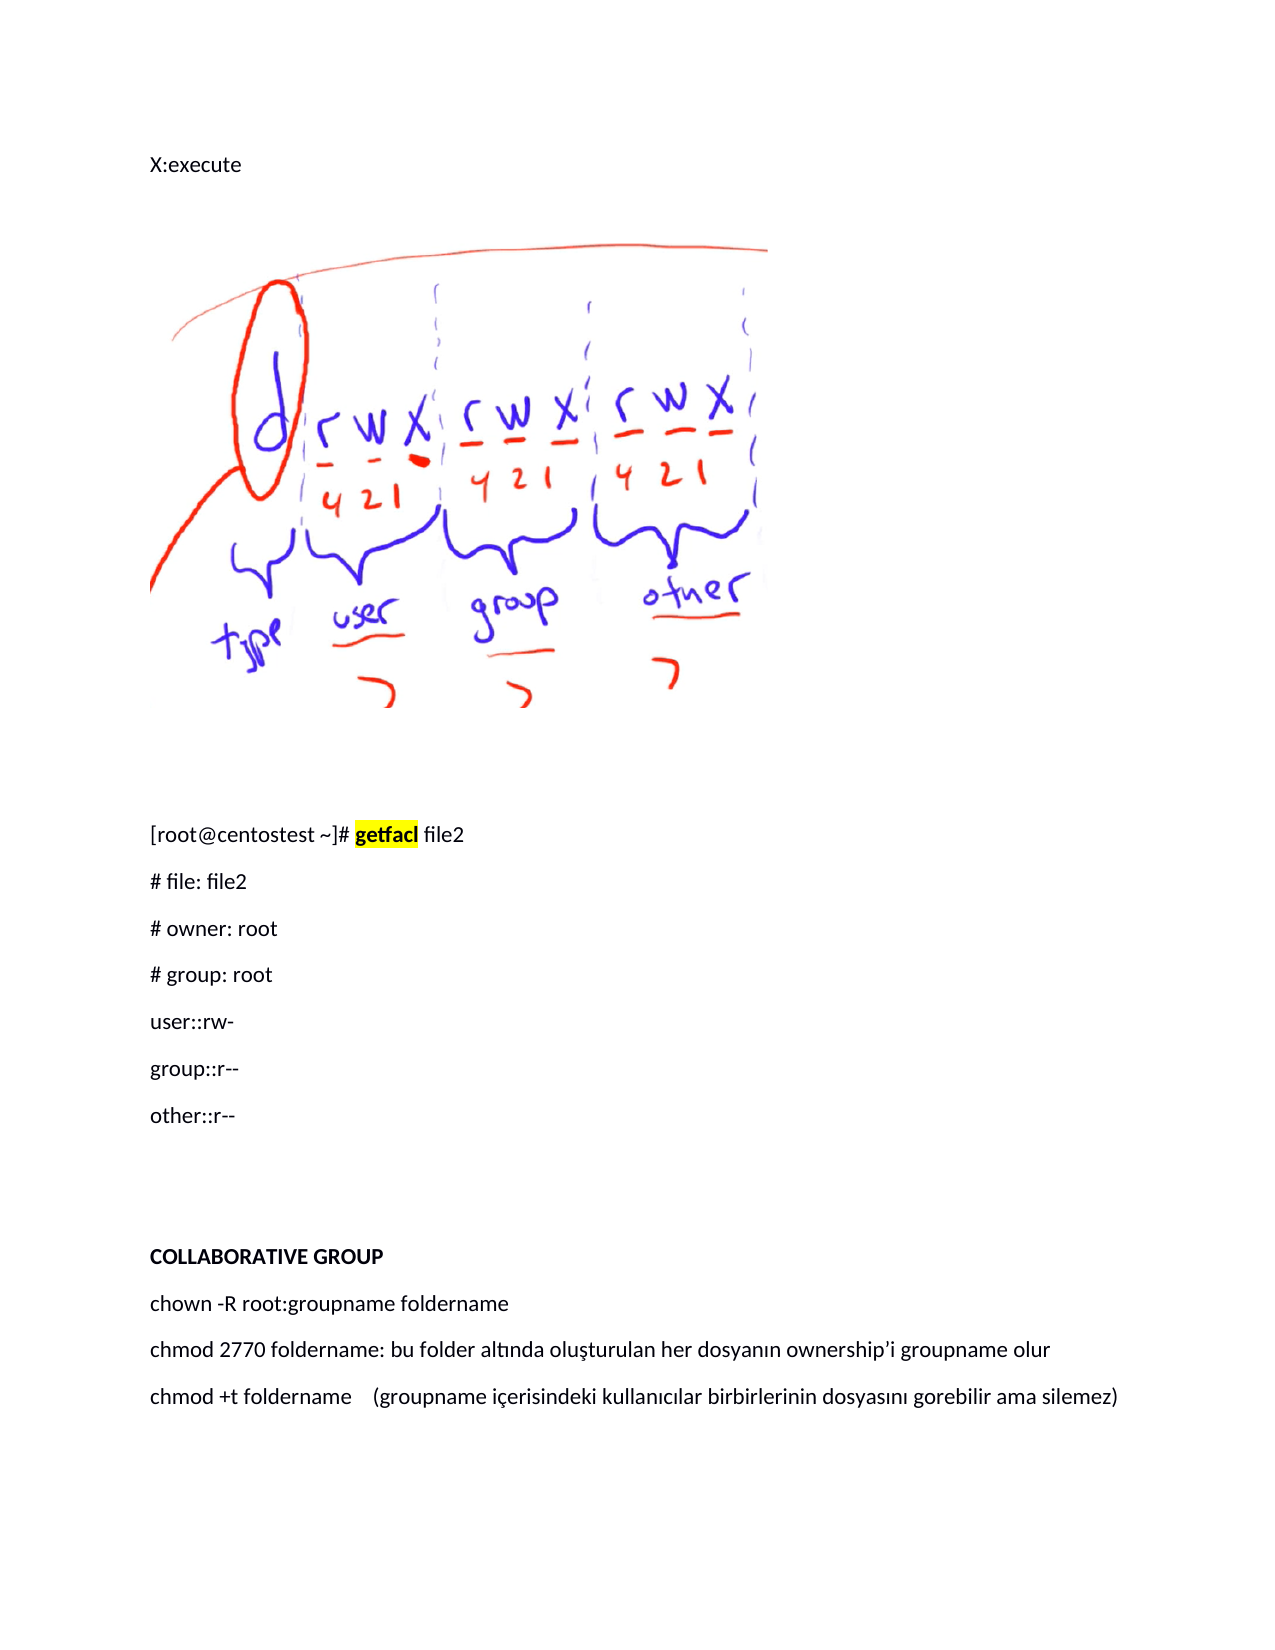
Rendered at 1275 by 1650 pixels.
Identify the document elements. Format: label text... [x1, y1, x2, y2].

text user::rw- [150, 1007, 1125, 1035]
text # owner: root [150, 914, 1125, 942]
text X:execute [150, 150, 1125, 178]
text chmod +t foldername (groupname içerisindeki kullanıcılar birbirlerinin dosyasını gorebilir ama silemez) [150, 1382, 1125, 1410]
text group::r-- [150, 1054, 1125, 1082]
text COLLABORATIVE GROUP [150, 1242, 1125, 1270]
text [root@centostest ~]# getfacl file2 [150, 820, 355, 848]
text chmod 2770 foldername: bu folder altında oluşturulan her dosyanın ownership’i groupname olur [150, 1336, 1125, 1363]
text # file: file2 [150, 867, 1125, 895]
text chown -R root:groupname foldername [150, 1289, 1125, 1317]
picture [150, 243, 768, 708]
text other::r-- [150, 1101, 1125, 1129]
text [root@centostest ~]# getfacl file2 [418, 820, 1125, 848]
text # group: root [150, 961, 1125, 988]
